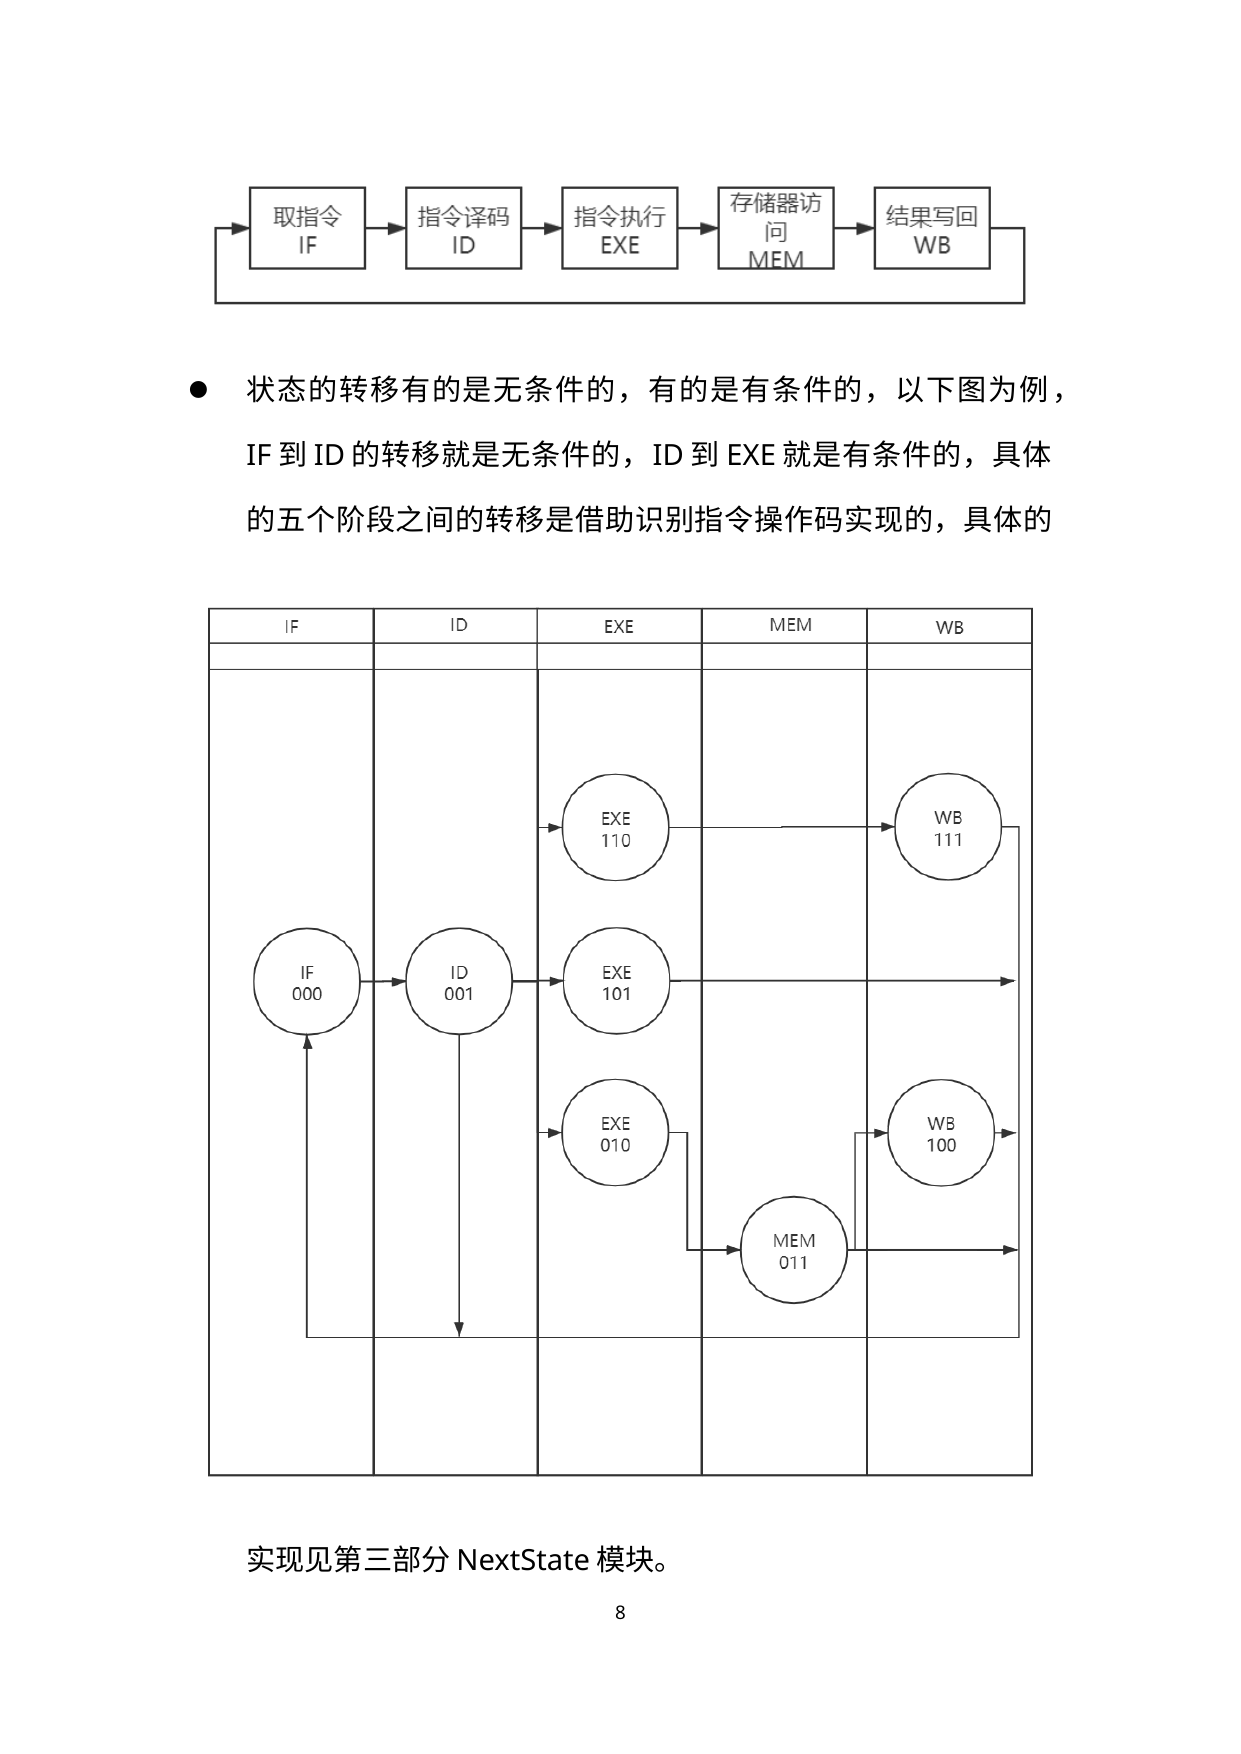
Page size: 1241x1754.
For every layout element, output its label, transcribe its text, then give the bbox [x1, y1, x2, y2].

picture [187, 160, 1053, 332]
list 状态的转移有的是无条件的，有的是有条件的，以下图为例，IF到ID的转移就是无条件的，ID到EXE就是有条件的，具体的五个阶段之间的转移是借助识别指令操作码实现的，具体的实现见第三部分NextState模块。 [187, 1496, 1053, 1590]
picture [187, 583, 1053, 1496]
list 状态的转移有的是无条件的，有的是有条件的，以下图为例，IF到ID的转移就是无条件的，ID到EXE就是有条件的，具体的五个阶段之间的转移是借助识别指令操作码实现的，具体的实现见第三部分NextState模块。 [187, 332, 1053, 583]
